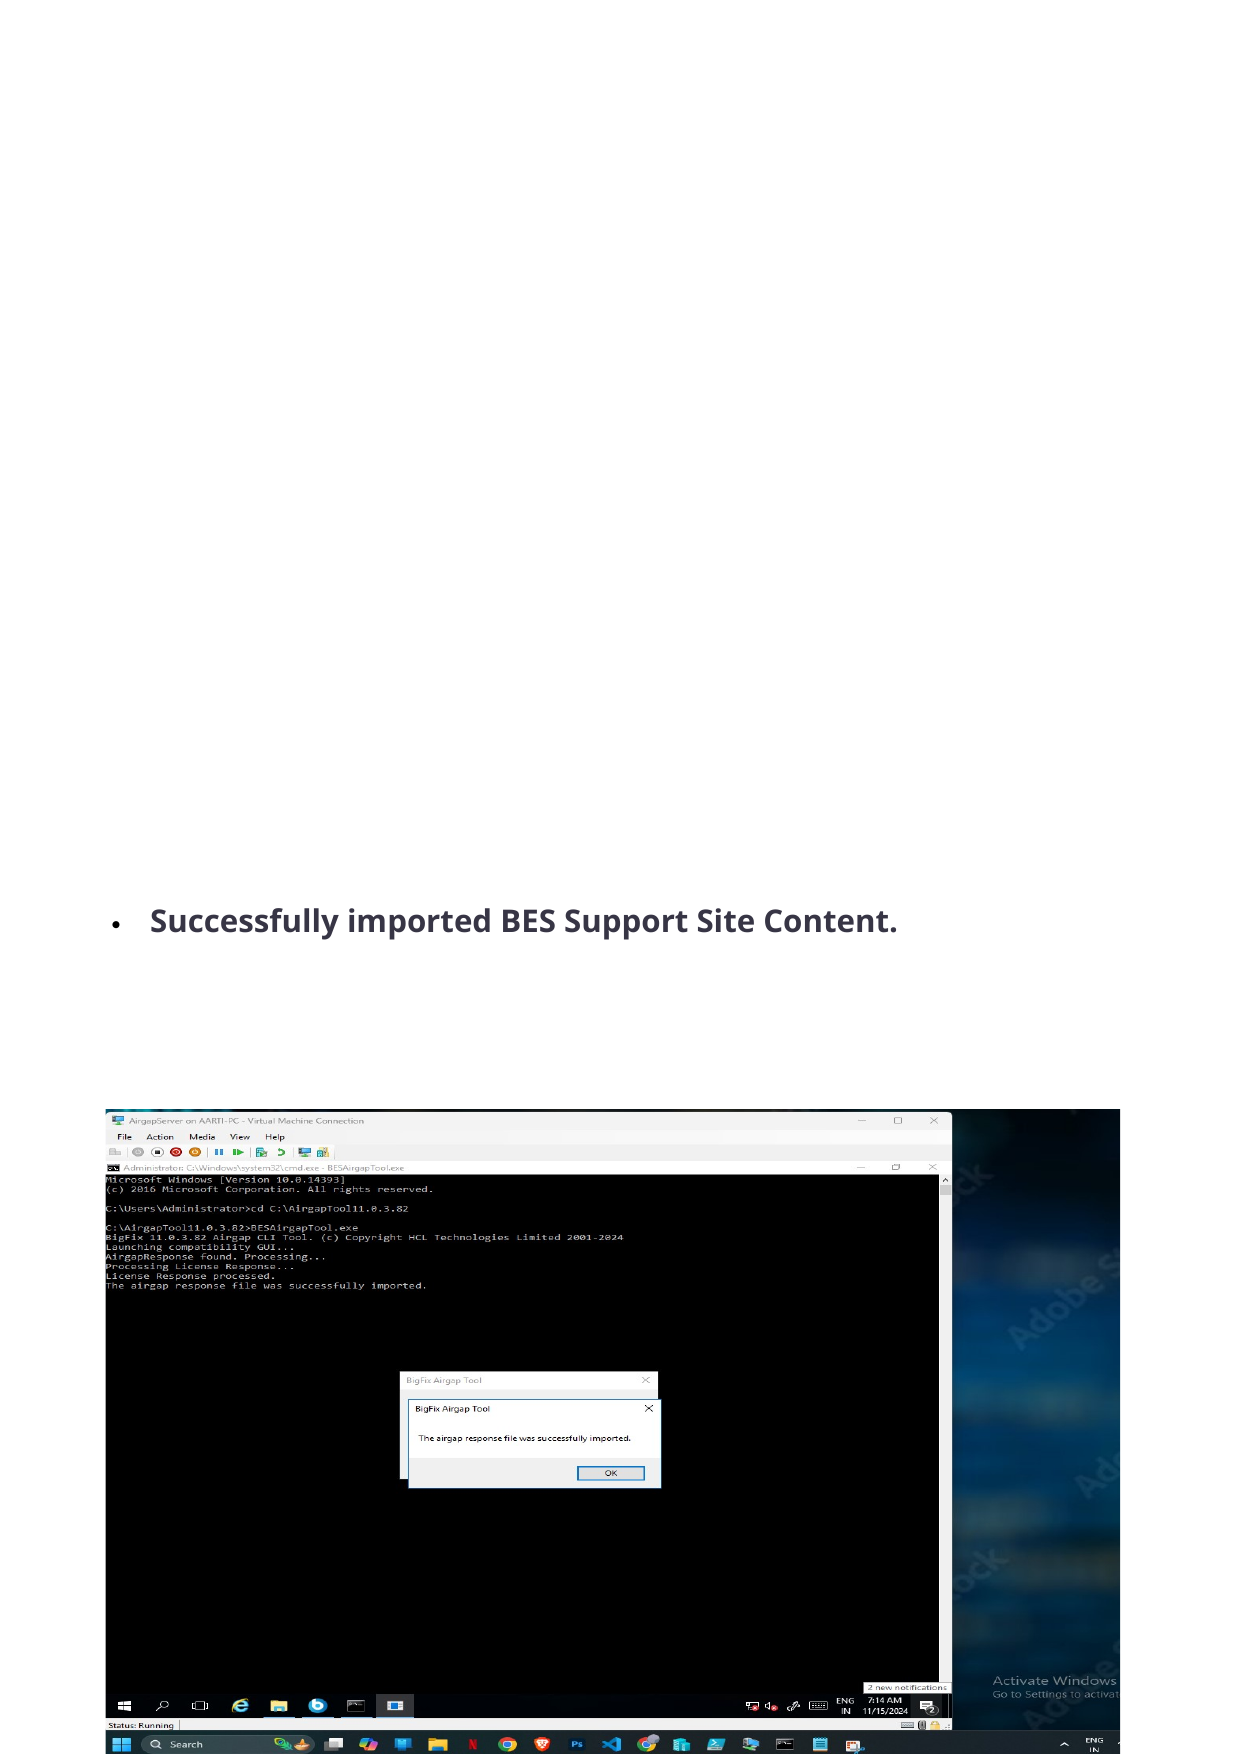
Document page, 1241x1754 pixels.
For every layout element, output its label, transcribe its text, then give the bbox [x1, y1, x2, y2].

list Successfully imported BES Support Site Content. [112, 899, 1150, 942]
picture [105, 1109, 1121, 1754]
